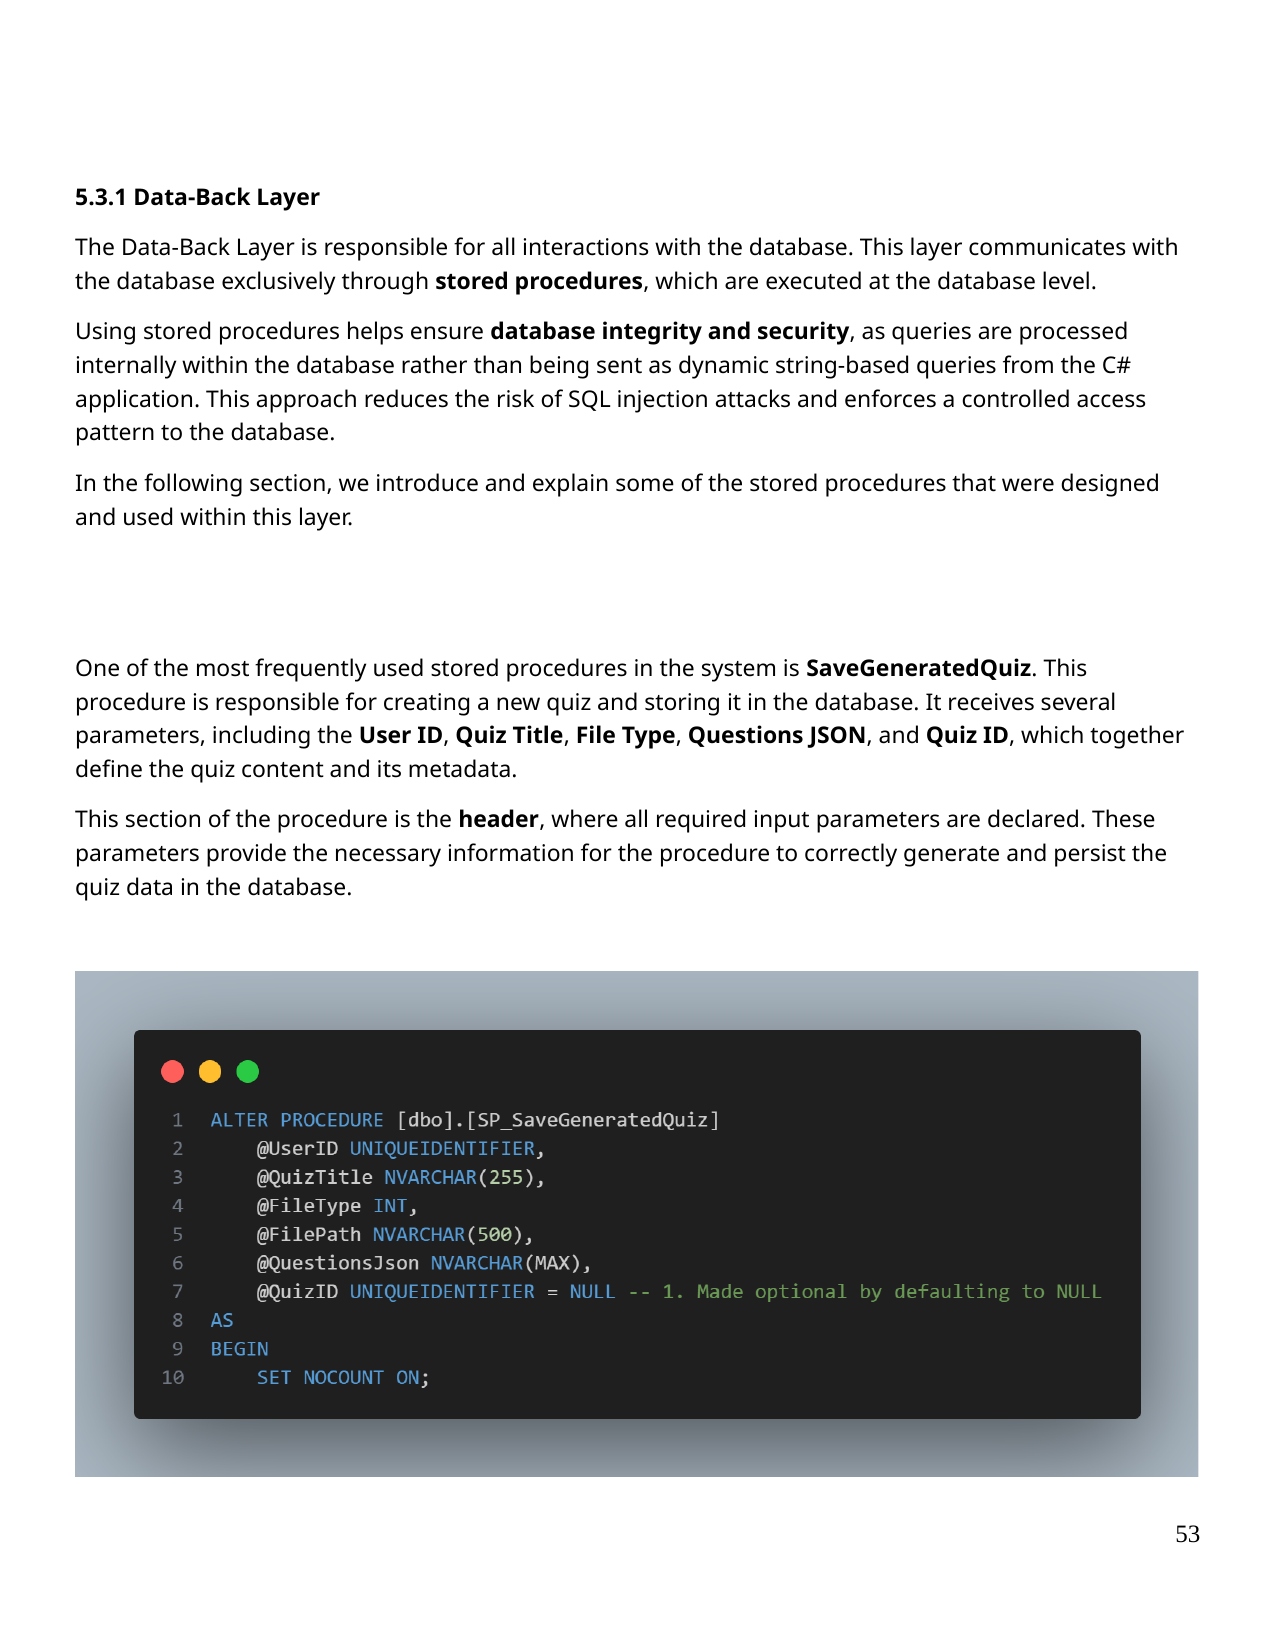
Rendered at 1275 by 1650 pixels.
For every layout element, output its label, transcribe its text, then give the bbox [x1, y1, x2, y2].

text 5.3.1 Data-Back Layer [75, 180, 1200, 212]
picture [75, 971, 1199, 1477]
text One of the most frequently used stored procedures in the system is SaveGeneratedQuiz. This procedure is responsible for creating a new quiz and storing it in the database. It receives several parameters, including the User ID, Quiz Title, File Type, Questions JSON, and Quiz ID, which together define the quiz content and its metadata. [75, 652, 1200, 784]
text The Data-Back Layer is responsible for all interactions with the database. This layer communicates with the database exclusively through stored procedures, which are executed at the database level. [75, 231, 1200, 296]
text This section of the procedure is the header, where all required input parameters are declared. These parameters provide the necessary information for the procedure to correctly generate and persist the quiz data in the database. [75, 803, 1200, 902]
text Using stored procedures helps ensure database integrity and security, as queries are processed internally within the database rather than being sent as dynamic string-based queries from the C# application. This approach reduces the risk of SQL injection attacks and enforces a controlled access pattern to the database. [75, 315, 1200, 447]
text In the following section, we introduce and explain some of the stored procedures that were designed and used within this layer. [75, 467, 1200, 532]
